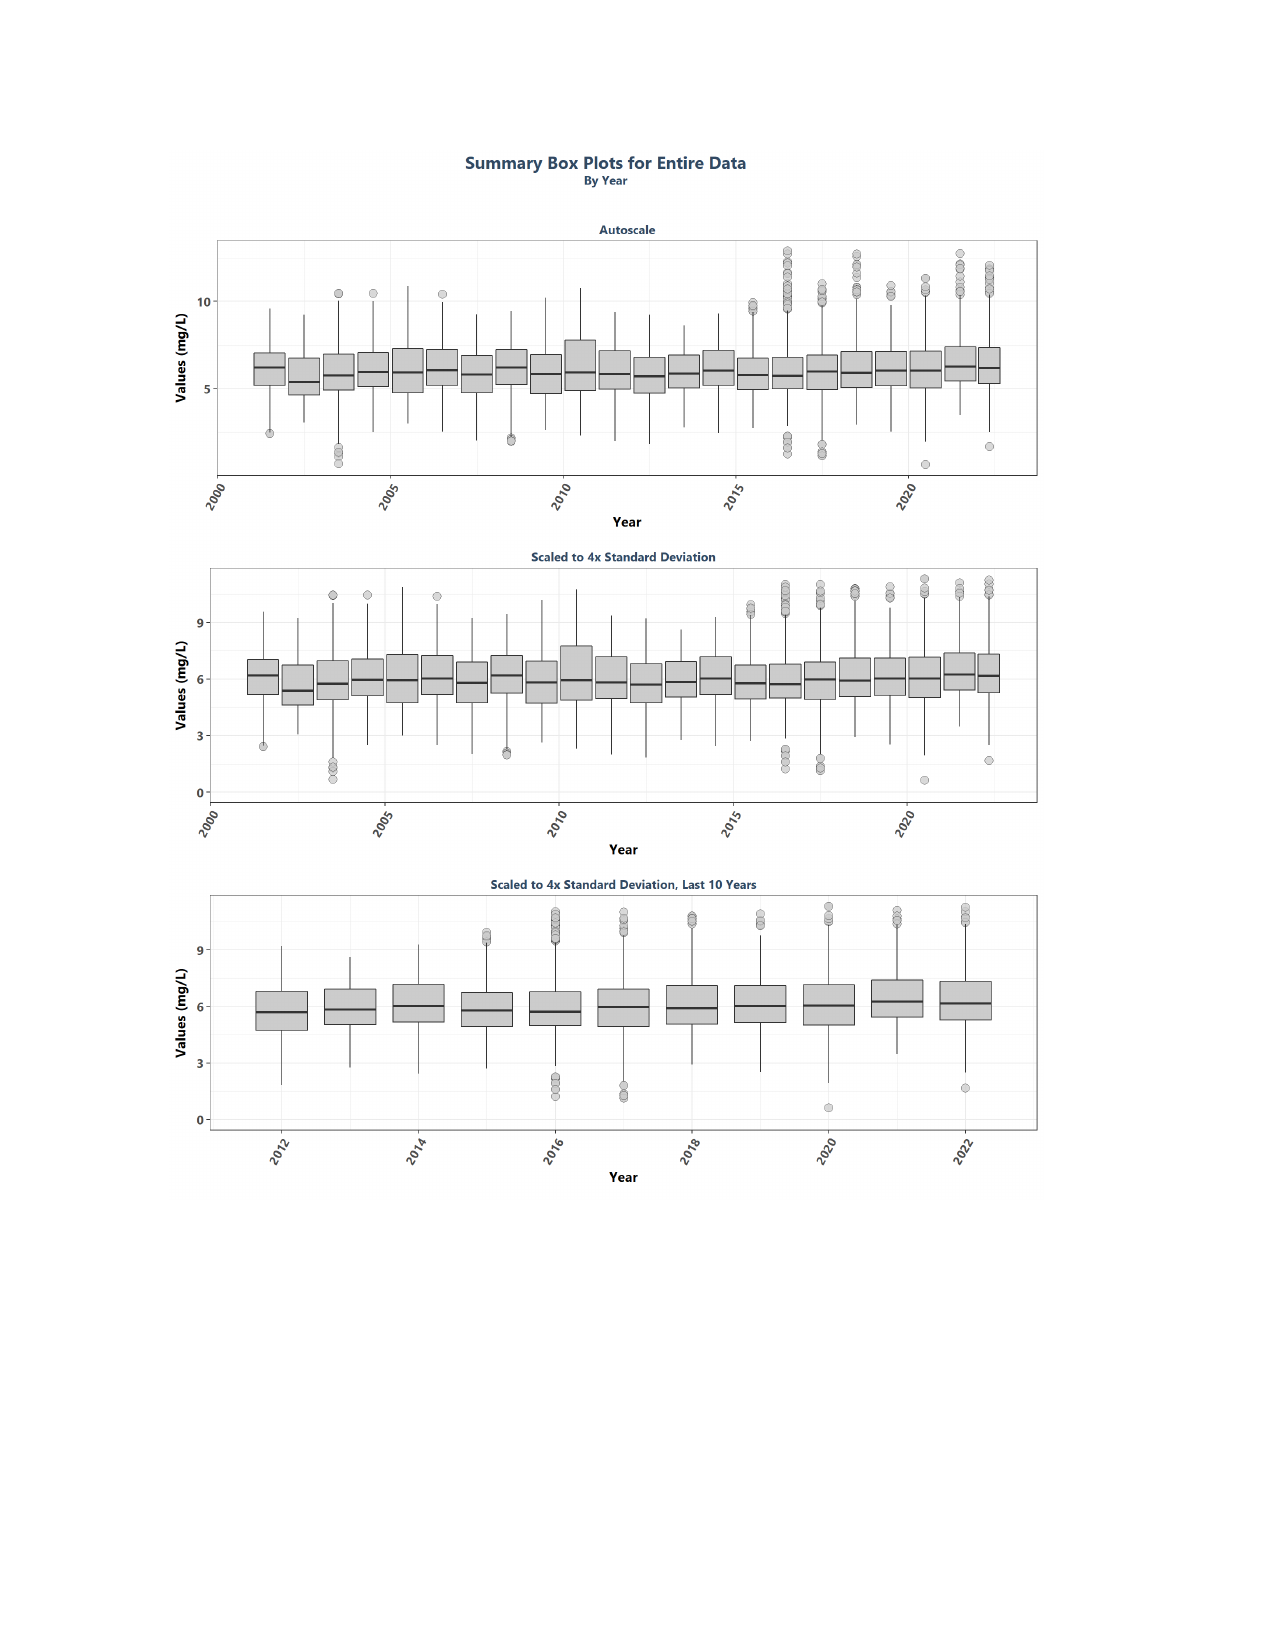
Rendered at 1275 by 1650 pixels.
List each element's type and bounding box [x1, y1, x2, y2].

picture [168, 150, 1044, 1200]
